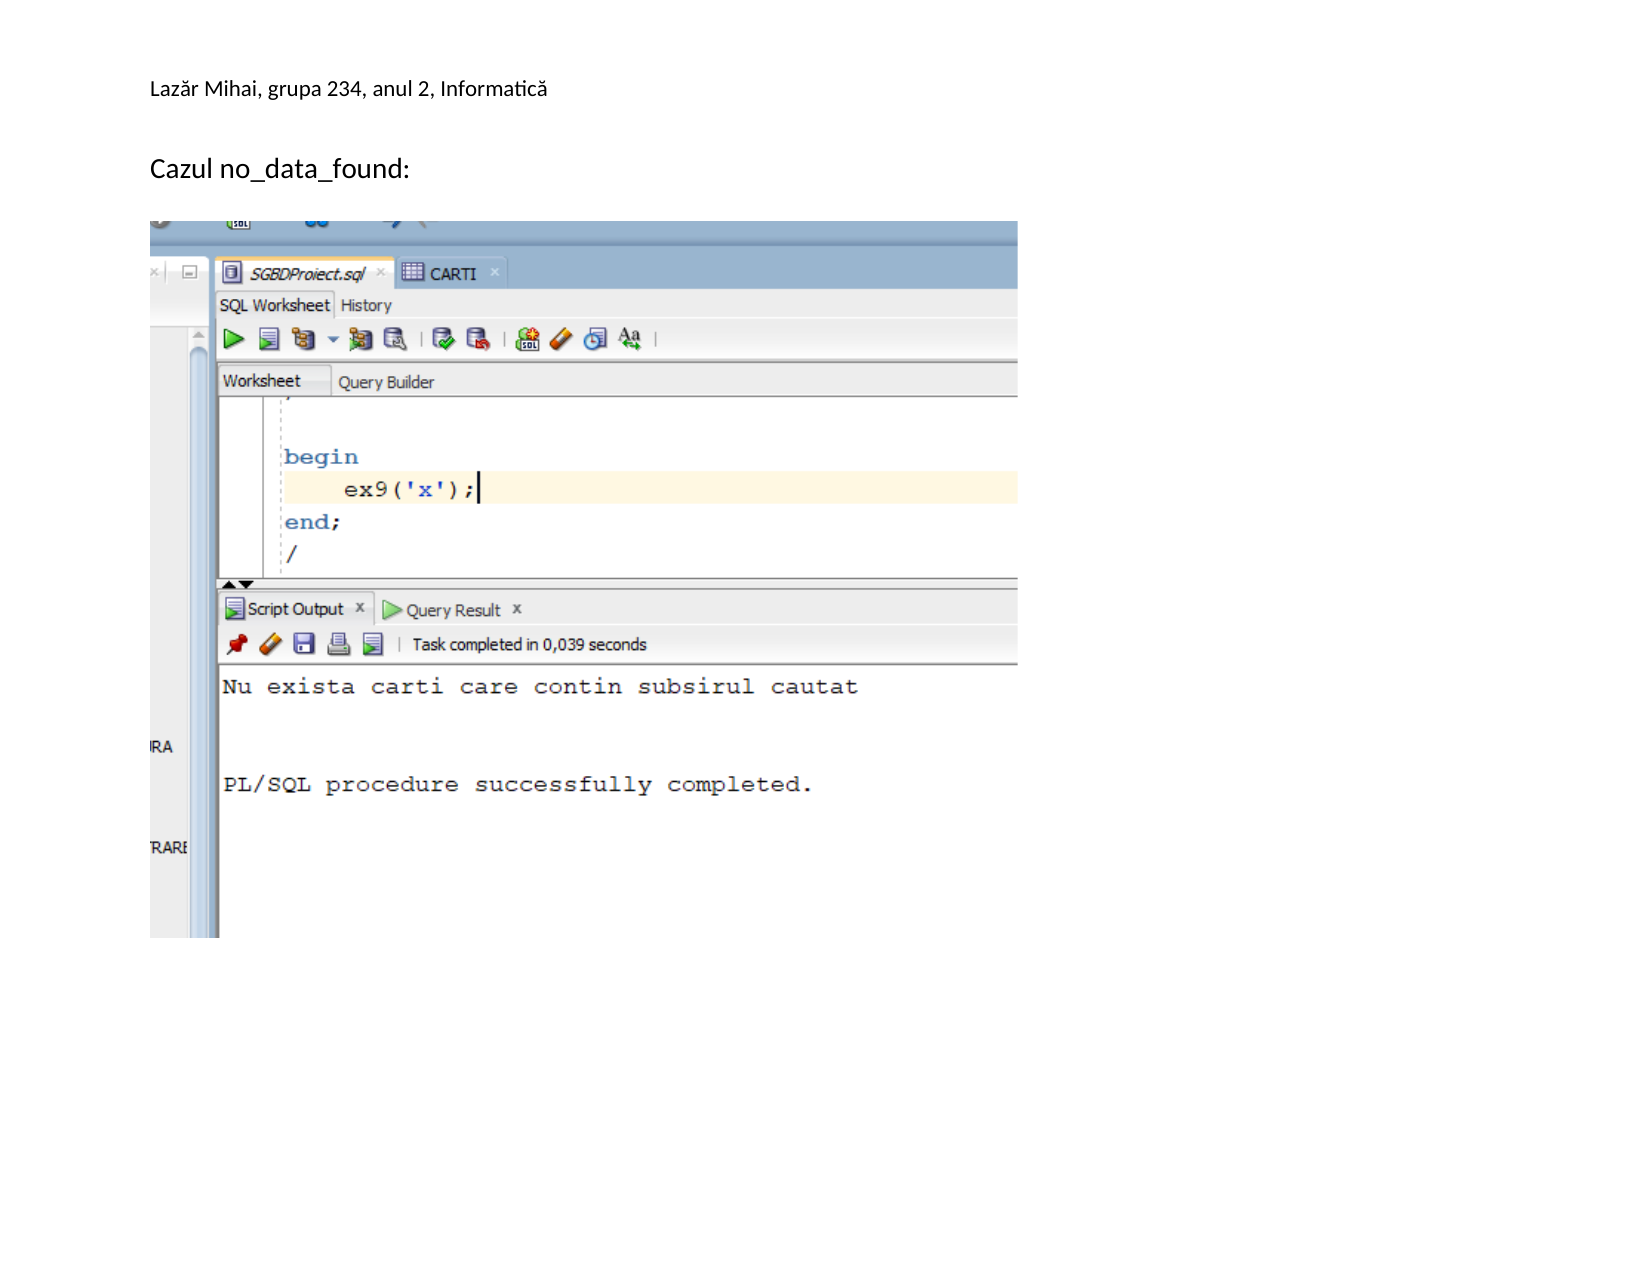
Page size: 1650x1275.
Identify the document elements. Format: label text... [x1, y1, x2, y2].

text Cazul no_data_found: [150, 150, 1500, 186]
picture [150, 221, 1018, 938]
